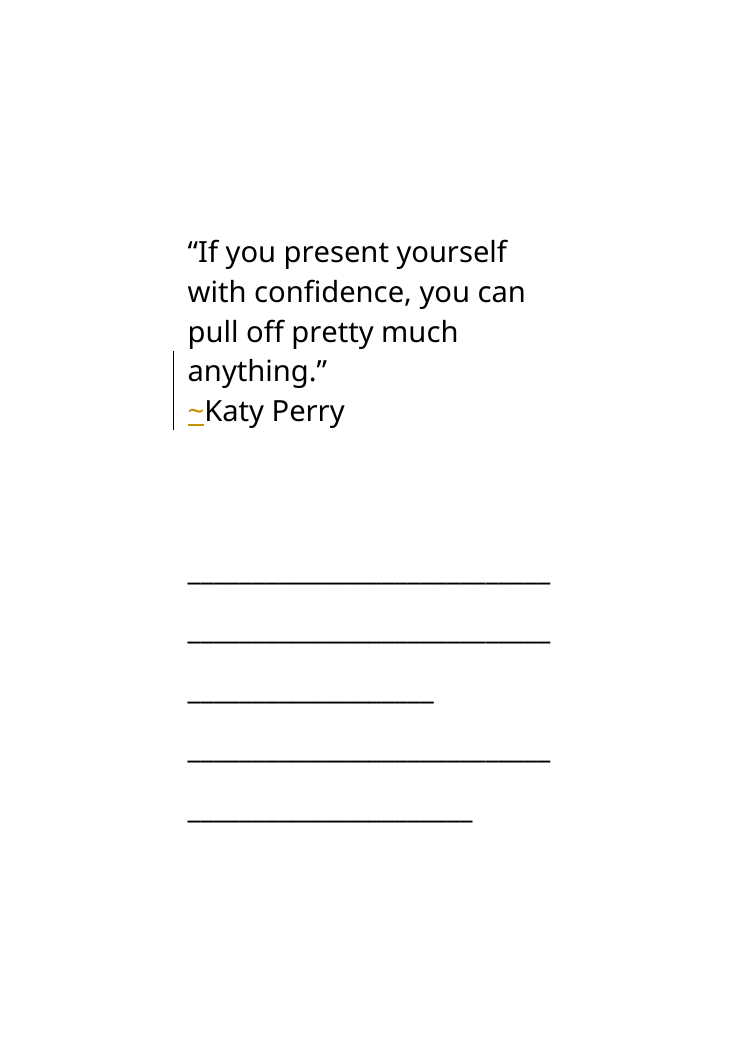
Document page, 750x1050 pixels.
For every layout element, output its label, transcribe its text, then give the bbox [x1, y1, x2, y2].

text “If you present yourself with confidence, you can pull off pretty much anything.” [187, 232, 562, 390]
text ___________________________________________________________________________ [187, 549, 562, 708]
text Katy Perry [187, 390, 562, 430]
text __________________________________________________ [187, 727, 562, 827]
